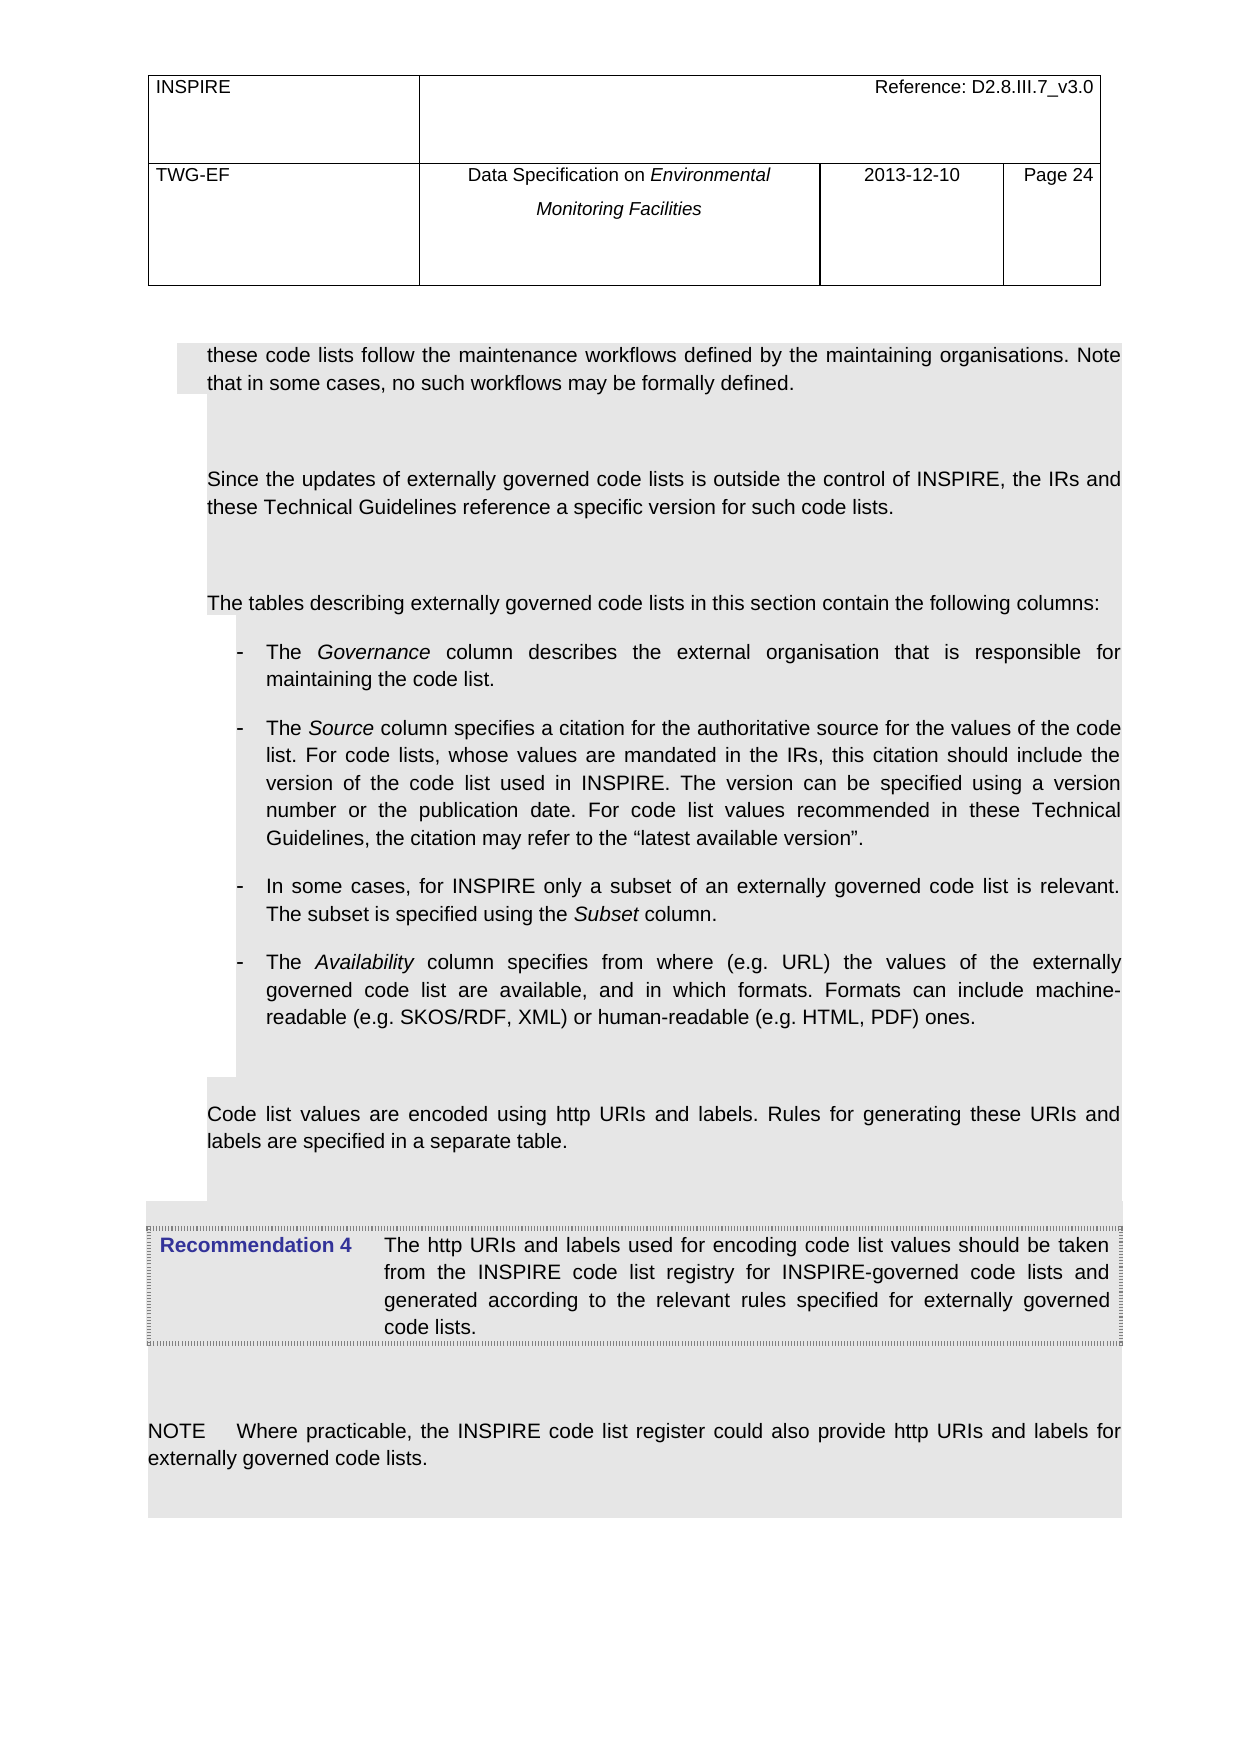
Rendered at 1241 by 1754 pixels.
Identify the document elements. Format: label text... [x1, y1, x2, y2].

text Since the updates of externally governed code lists is outside the control of INSPIRE, the IRs and these Technical Guidelines reference a specific version for such code lists. [207, 467, 1122, 518]
list The Governance column describes the external organisation that is responsible for maintaining the code list. [236, 639, 1122, 691]
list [177, 343, 1122, 394]
text The tables describing externally governed code lists in this section contain the following columns: [207, 591, 1122, 615]
list In some cases, for INSPIRE only a subset of an externally governed code list is relevant. The subset is specified using the Subset column. [236, 874, 1122, 925]
text Code list values are encoded using http URIs and labels. Rules for generating these URIs and labels are specified in a separate table. [207, 1102, 1122, 1153]
text The http URIs and labels used for encoding code list values should be taken from the INSPIRE code list registry for INSPIRE-governed code lists and generated according to the relevant rules specified for externally governed code lists. [146, 1226, 1123, 1346]
text NOTE Where practicable, the INSPIRE code list register could also provide http URIs and labels for externally governed code lists. [148, 1418, 1122, 1470]
list The Source column specifies a citation for the authoritative source for the values of the code list. For code lists, whose values are mandated in the IRs, this citation should include the version of the code list used in INSPIRE. The version can be specified using a version number or the publication date. For code list values recommended in these Technical Guidelines, the citation may refer to the “latest available version”. [236, 715, 1122, 849]
list The Availability column specifies from where (e.g. URL) the values of the externally governed code list are available, and in which formats. Formats can include machine-readable (e.g. SKOS/RDF, XML) or human-readable (e.g. HTML, PDF) ones. [236, 950, 1122, 1029]
